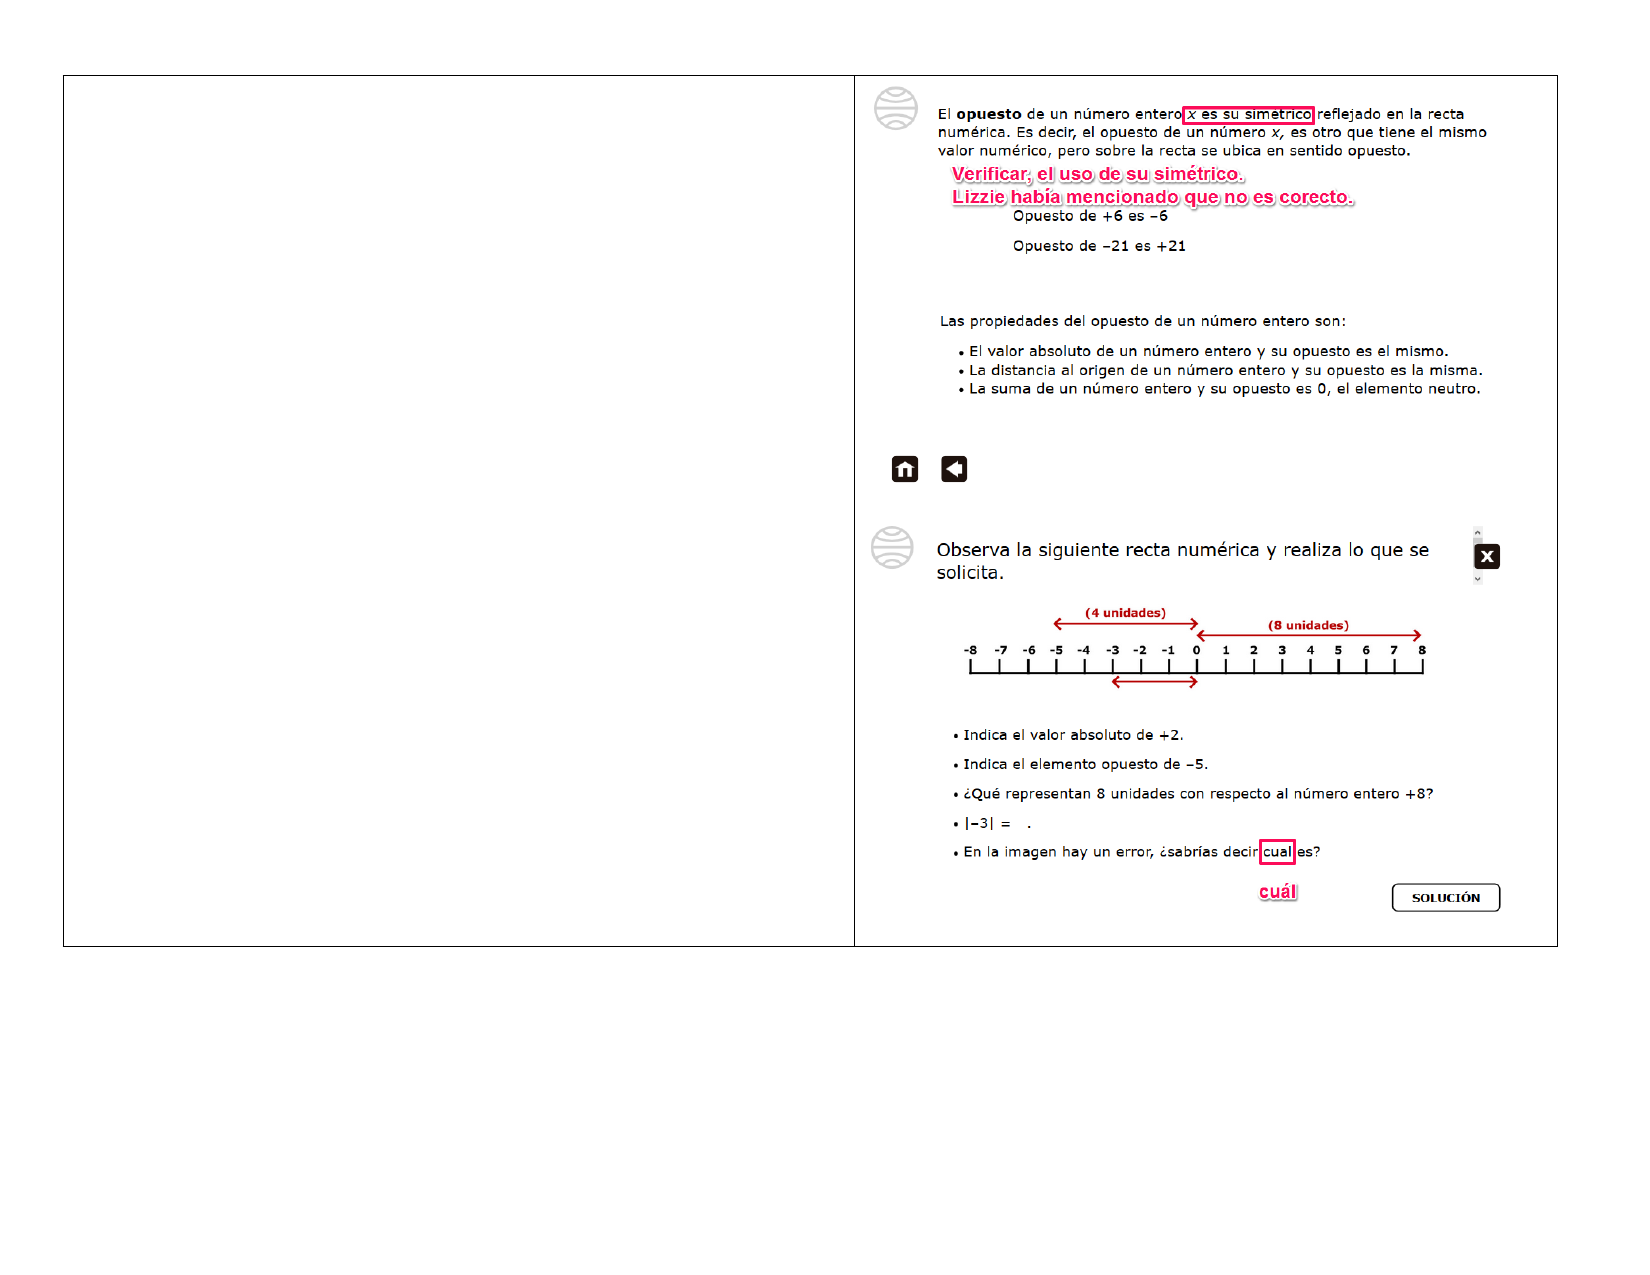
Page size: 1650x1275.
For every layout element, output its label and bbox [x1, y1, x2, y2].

table_cell [64, 76, 854, 946]
picture [865, 76, 1537, 490]
picture [865, 518, 1533, 946]
table_cell [855, 76, 1557, 946]
